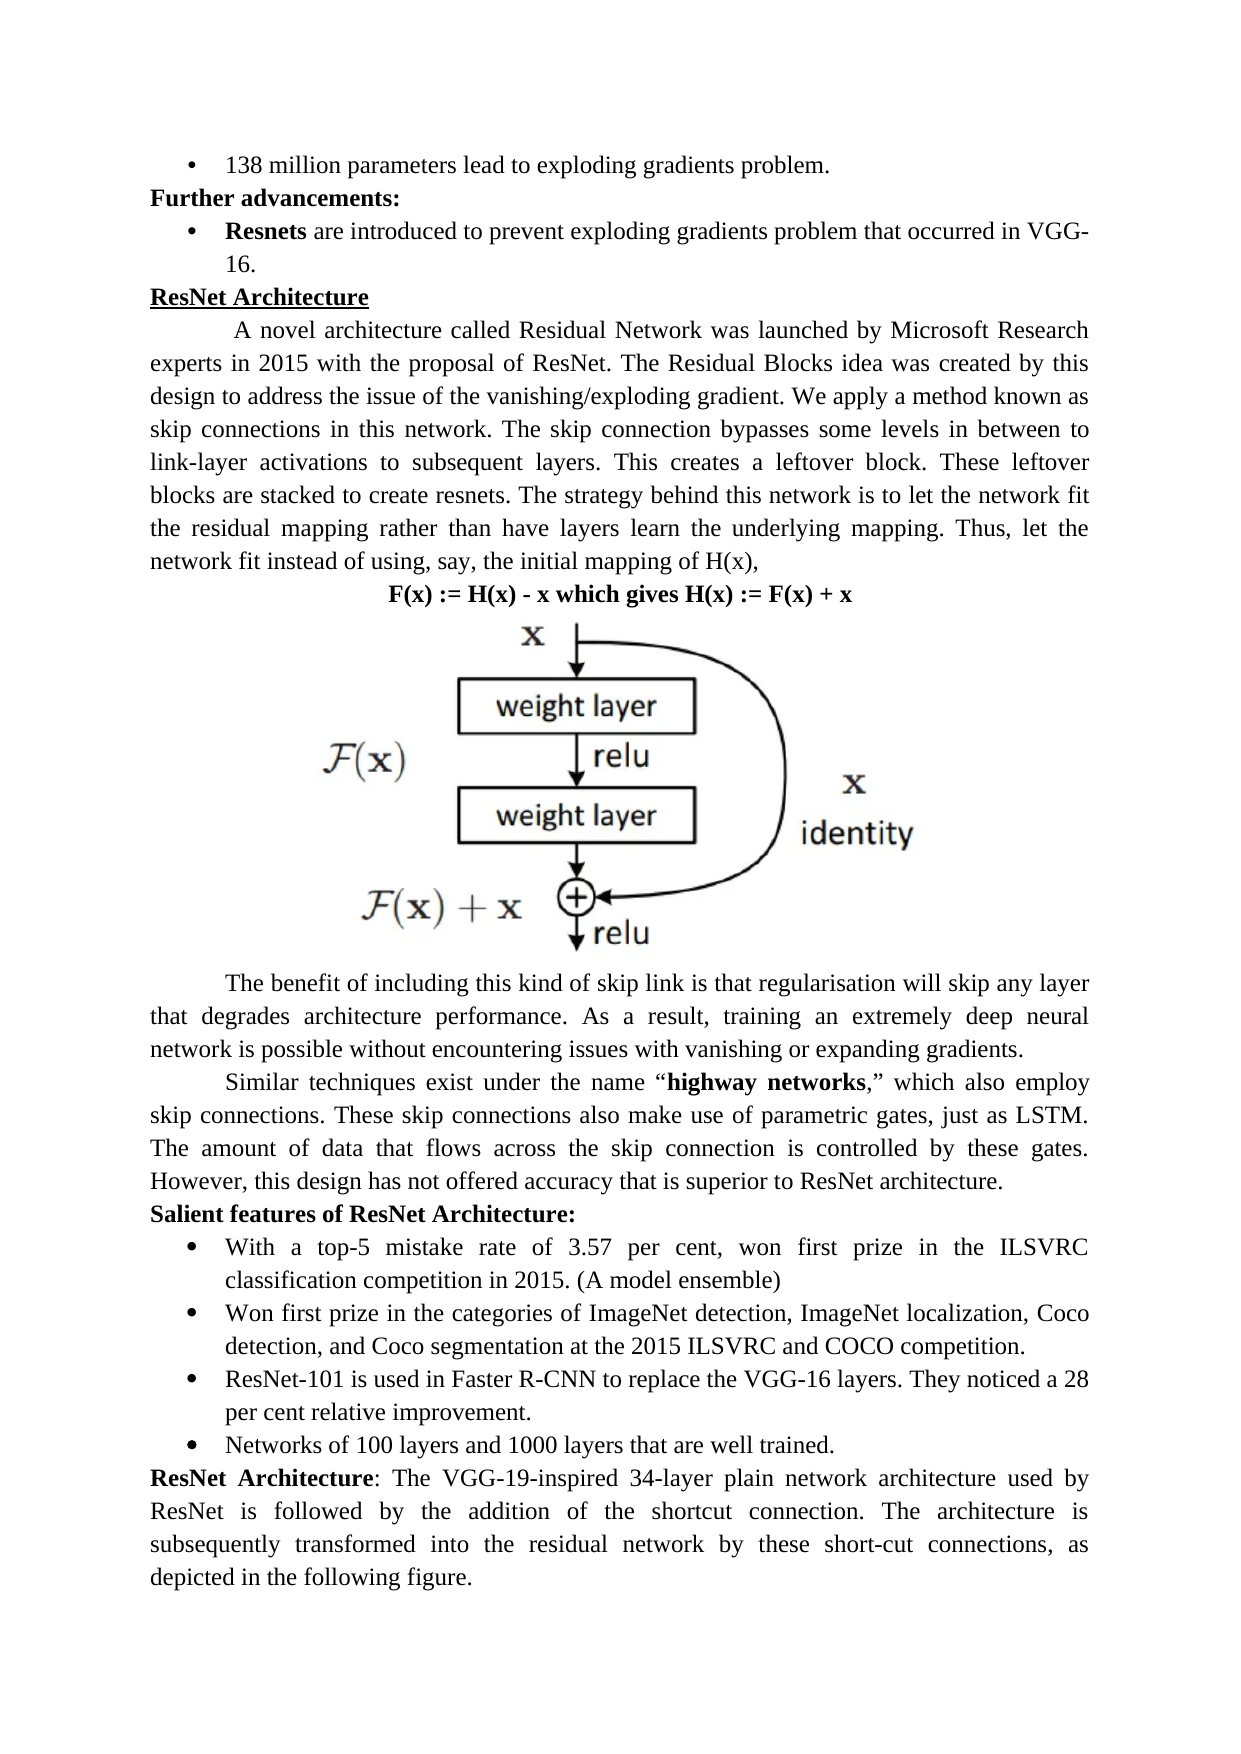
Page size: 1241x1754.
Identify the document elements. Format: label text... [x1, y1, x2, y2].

list Resnets are introduced to prevent exploding gradients problem that occurred in VGG-16. [187, 216, 1090, 278]
text Further advancements: [150, 183, 1090, 212]
text Similar techniques exist under the name “highway networks,” which also employ skip connections. These skip connections also make use of parametric gates, just as LSTM. The amount of data that flows across the skip connection is controlled by these gates. However, this design has not offered accuracy that is superior to ResNet architecture. [150, 1067, 1090, 1195]
text A novel architecture called Residual Network was launched by Microsoft Research experts in 2015 with the proposal of ResNet. The Residual Blocks idea was created by this design to address the issue of the vanishing/exploding gradient. We apply a method known as skip connections in this network. The skip connection bypasses some levels in between to link-layer activations to subsequent layers. This creates a leftover block. These leftover blocks are stacked to create resnets. The strategy behind this network is to let the network fit the residual mapping rather than have layers learn the underlying mapping. Thus, let the network fit instead of using, say, the initial mapping of H(x), [150, 315, 1090, 575]
text ResNet Architecture: The VGG-19-inspired 34-layer plain network architecture used by ResNet is followed by the addition of the shortcut connection. The architecture is subsequently transformed into the residual network by these short-cut connections, as depicted in the following figure. [150, 1463, 1090, 1591]
list 138 million parameters lead to exploding gradients problem. [187, 150, 1090, 179]
text F(x) := H(x) - x which gives H(x) := F(x) + x [150, 579, 1090, 608]
text ResNet Architecture [150, 282, 1090, 311]
list Networks of 100 layers and 1000 layers that are well trained. [187, 1430, 1090, 1459]
text The benefit of including this kind of skip link is that regularisation will skip any layer that degrades architecture performance. As a result, training an extremely deep neural network is possible without encountering issues with vanishing or expanding gradients. [150, 968, 1090, 1063]
list With a top-5 mistake rate of 3.57 per cent, won first prize in the ILSVRC classification competition in 2015. (A model ensemble) [187, 1232, 1090, 1294]
text Salient features of ResNet Architecture: [150, 1199, 1090, 1228]
list Won first prize in the categories of ImageNet detection, ImageNet localization, Coco detection, and Coco segmentation at the 2015 ILSVRC and COCO competition. [187, 1298, 1090, 1360]
picture [314, 612, 926, 964]
list ResNet-101 is used in Faster R-CNN to replace the VGG-16 layers. They noticed a 28 per cent relative improvement. [187, 1364, 1090, 1426]
